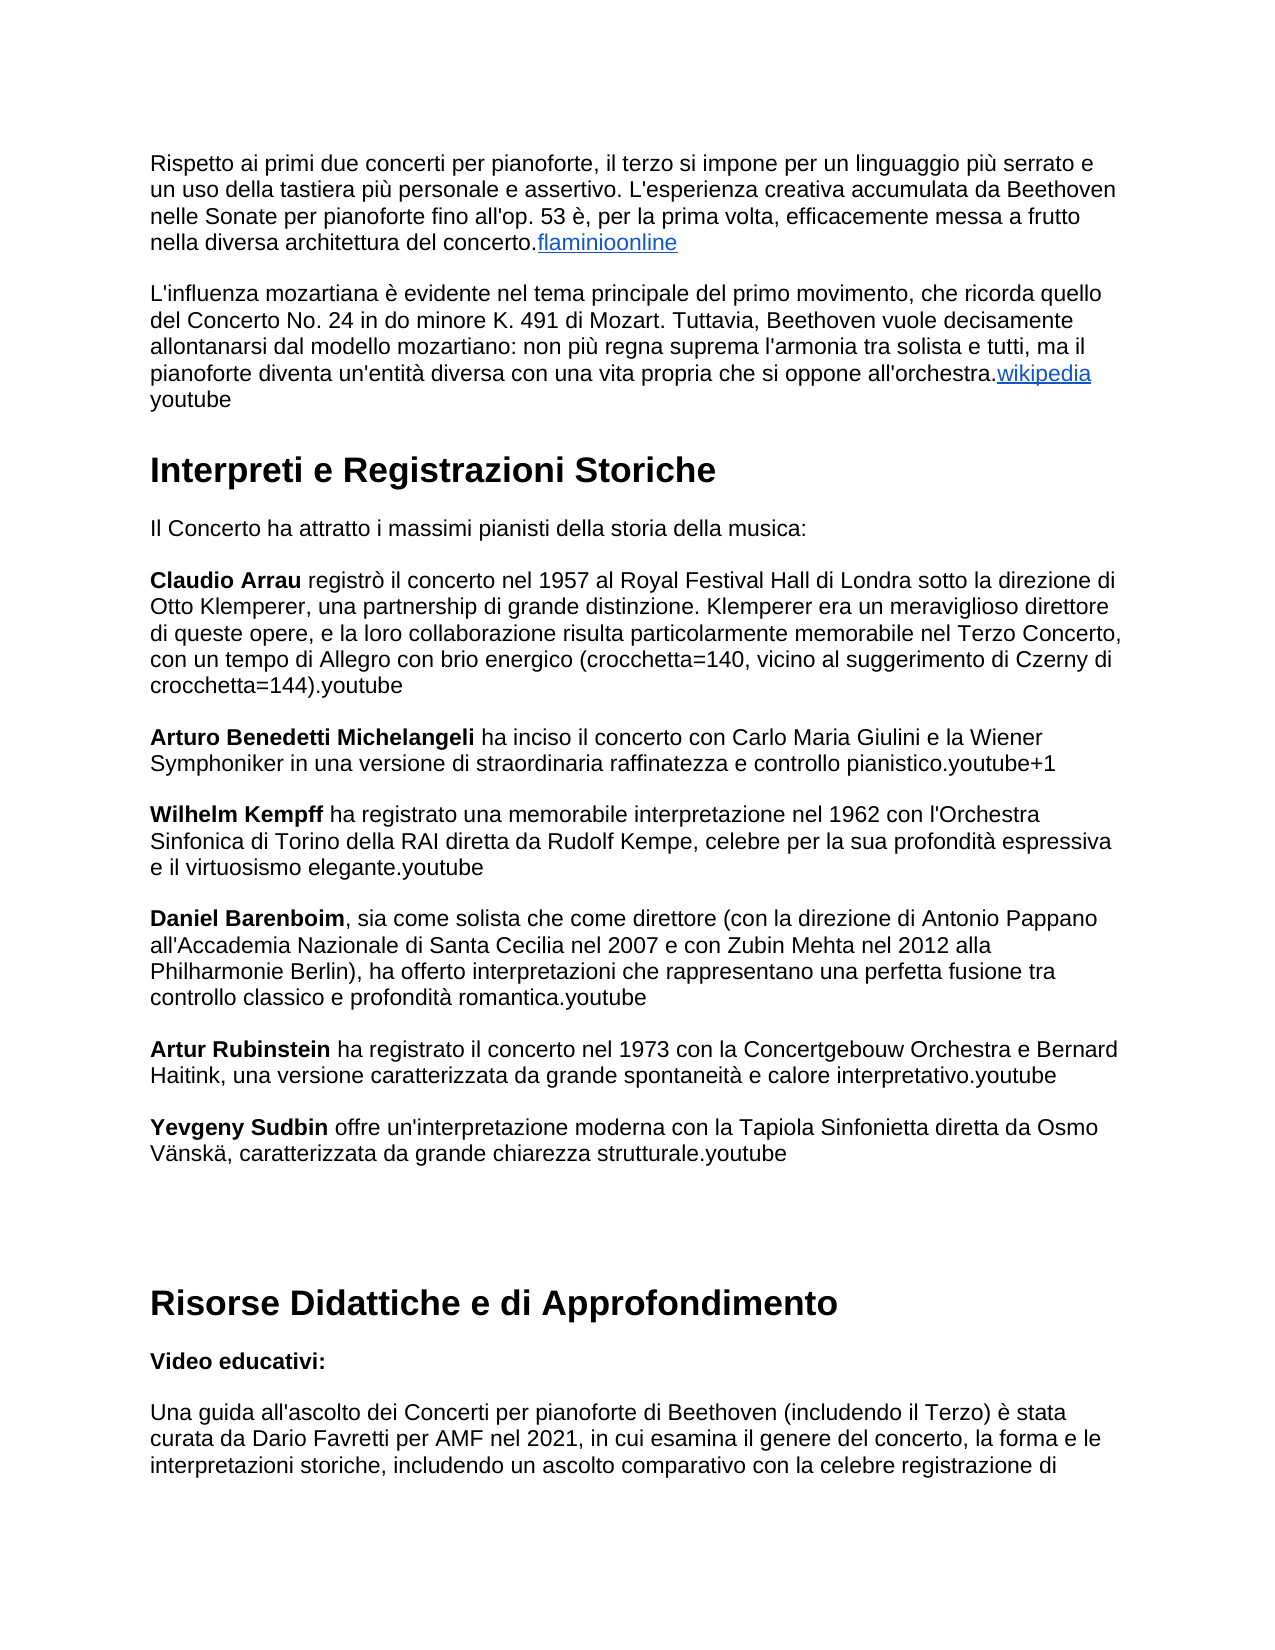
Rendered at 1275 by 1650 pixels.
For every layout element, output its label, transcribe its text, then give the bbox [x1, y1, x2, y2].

text Artur Rubinstein ha registrato il concerto nel 1973 con la Concertgebouw Orchestra e Bernard Haitink, una versione caratterizzata da grande spontaneità e calore interpretativo.youtube​ [150, 1036, 1125, 1088]
text L'influenza mozartiana è evidente nel tema principale del primo movimento, che ricorda quello del Concerto No. 24 in do minore K. 491 di Mozart. Tuttavia, Beethoven vuole decisamente allontanarsi dal modello mozartiano: non più regna suprema l'armonia tra solista e tutti, ma il pianoforte diventa un'entità diversa con una vita propria che si oppone all'orchestra.wikipedia​youtube​ [150, 280, 1125, 412]
text Daniel Barenboim, sia come solista che come direttore (con la direzione di Antonio Pappano all'Accademia Nazionale di Santa Cecilia nel 2007 e con Zubin Mehta nel 2012 alla Philharmonie Berlin), ha offerto interpretazioni che rappresentano una perfetta fusione tra controllo classico e profondità romantica.youtube​ [150, 905, 1125, 1011]
text Il Concerto ha attratto i massimi pianisti della storia della musica: [150, 515, 1125, 542]
text Claudio Arrau registrò il concerto nel 1957 al Royal Festival Hall di Londra sotto la direzione di Otto Klemperer, una partnership di grande distinzione. Klemperer era un meraviglioso direttore di queste opere, e la loro collaborazione risulta particolarmente memorabile nel Terzo Concerto, con un tempo di Allegro con brio energico (crocchetta=140, vicino al suggerimento di Czerny di crocchetta=144).youtube​ [150, 567, 1125, 698]
subtitle Interpreti e Registrazioni Storiche [150, 450, 1125, 490]
text Arturo Benedetti Michelangeli ha inciso il concerto con Carlo Maria Giulini e la Wiener Symphoniker in una versione di straordinaria raffinatezza e controllo pianistico.youtube+1​ [150, 723, 1125, 776]
subtitle Risorse Didattiche e di Approfondimento [150, 1282, 1125, 1323]
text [150, 1399, 1125, 1478]
text Rispetto ai primi due concerti per pianoforte, il terzo si impone per un linguaggio più serrato e un uso della tastiera più personale e assertivo. L'esperienza creativa accumulata da Beethoven nelle Sonate per pianoforte fino all'op. 53 è, per la prima volta, efficacemente messa a frutto nella diversa architettura del concerto.flaminioonline​ [150, 150, 1125, 255]
text Video educativi: [150, 1348, 1125, 1374]
text Yevgeny Sudbin offre un'interpretazione moderna con la Tapiola Sinfonietta diretta da Osmo Vänskä, caratterizzata da grande chiarezza strutturale.youtube​ [150, 1113, 1125, 1166]
text Wilhelm Kempff ha registrato una memorabile interpretazione nel 1962 con l'Orchestra Sinfonica di Torino della RAI diretta da Rudolf Kempe, celebre per la sua profondità espressiva e il virtuosismo elegante.youtube​ [150, 801, 1125, 880]
